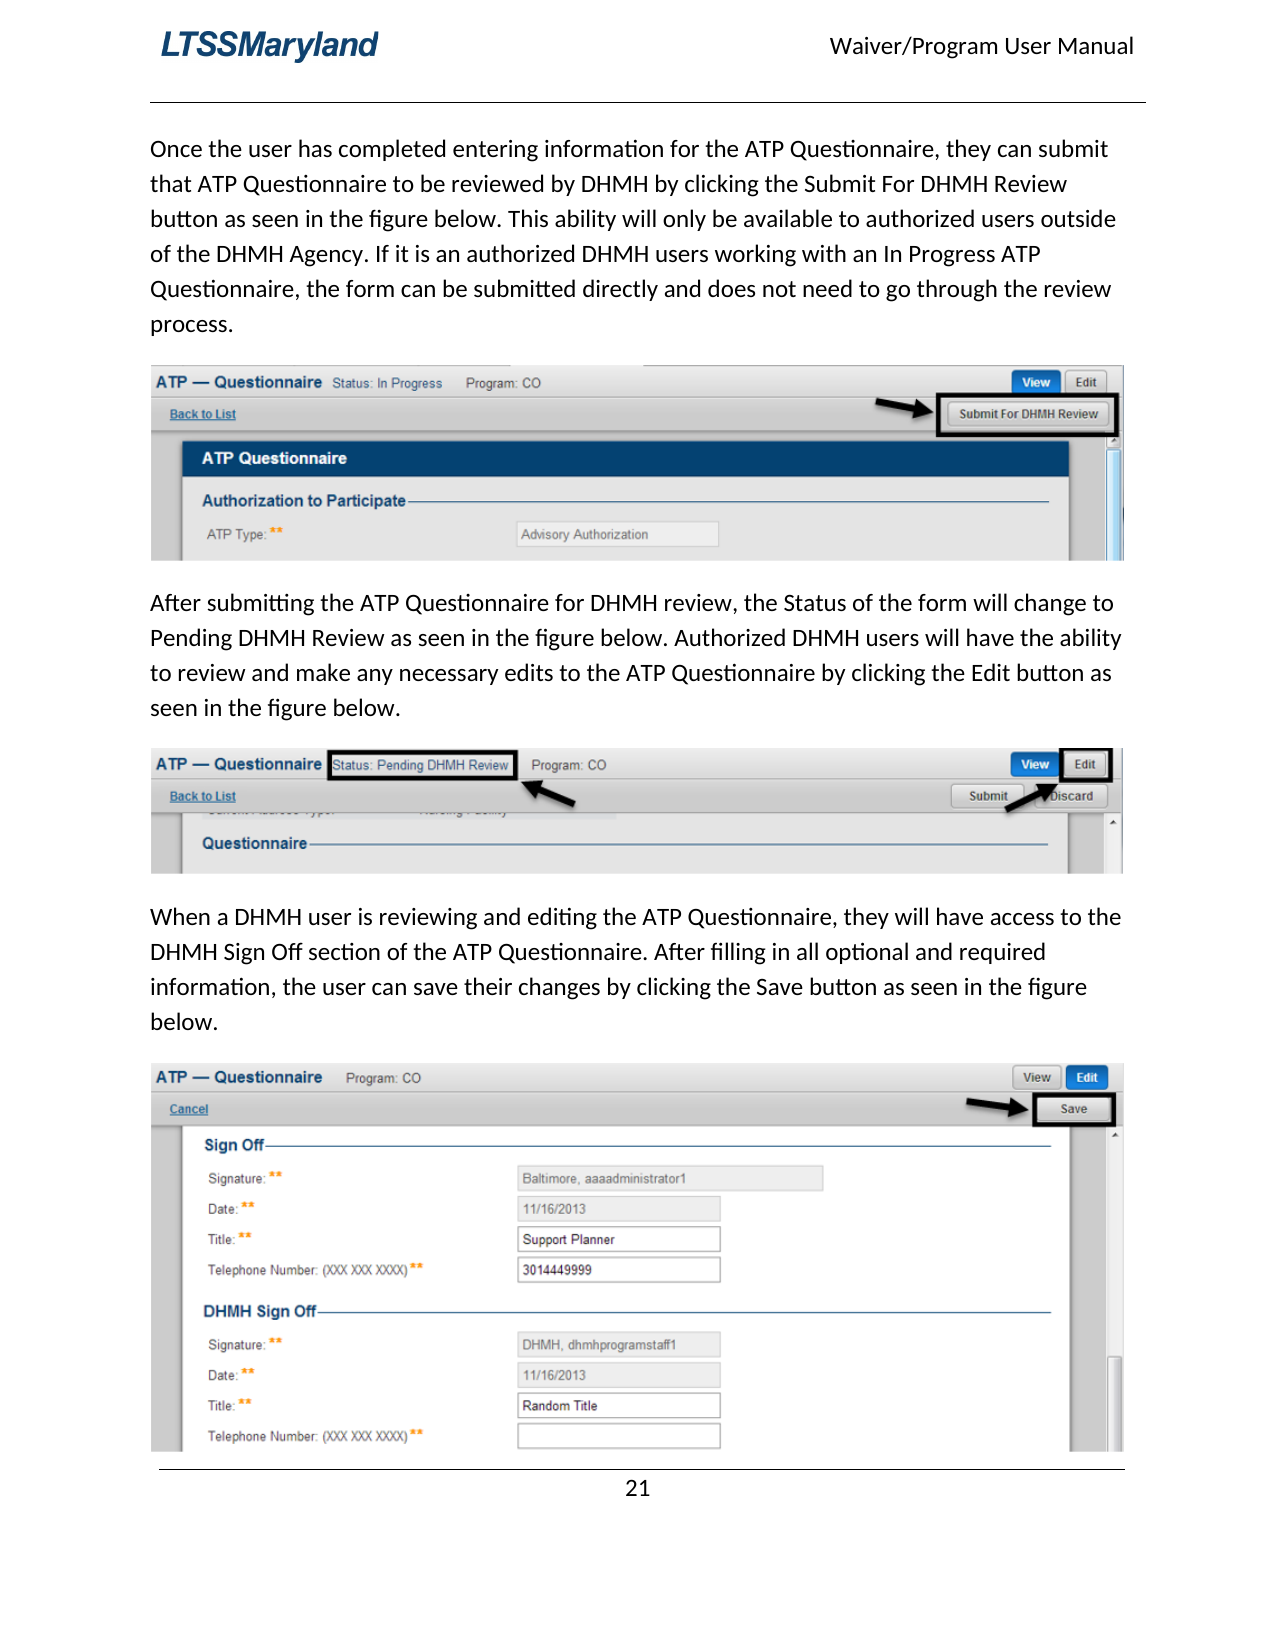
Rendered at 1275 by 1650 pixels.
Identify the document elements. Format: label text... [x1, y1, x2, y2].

text When a DHMH user is reviewing and editing the ATP Questionnaire, they will have access to the DHMH Sign Off section of the ATP Questionnaire. After filling in all optional and required information, the user can save their changes by clicking the Save button as seen in the figure below. [150, 901, 1125, 1037]
picture [161, 31, 379, 63]
text After submitting the ATP Questionnaire for DHMH review, the Status of the form will change to Pending DHMH Review as seen in the figure below. Authorized DHMH users will have the ability to review and make any necessary edits to the ATP Questionnaire by clicking the Edit button as seen in the figure below. [150, 588, 1125, 723]
picture [150, 748, 1124, 876]
picture [150, 364, 1124, 563]
text Once the user has completed entering information for the ATP Questionnaire, they can submit that ATP Questionnaire to be reviewed by DHMH by clicking the Submit For DHMH Review button as seen in the figure below. This ability will only be available to authorized users outside of the DHMH Agency. If it is an authorized DHMH users working with an In Progress ATP Questionnaire, the form can be submitted directly and does not need to go through the review process. [150, 133, 1125, 339]
picture [150, 1062, 1124, 1454]
